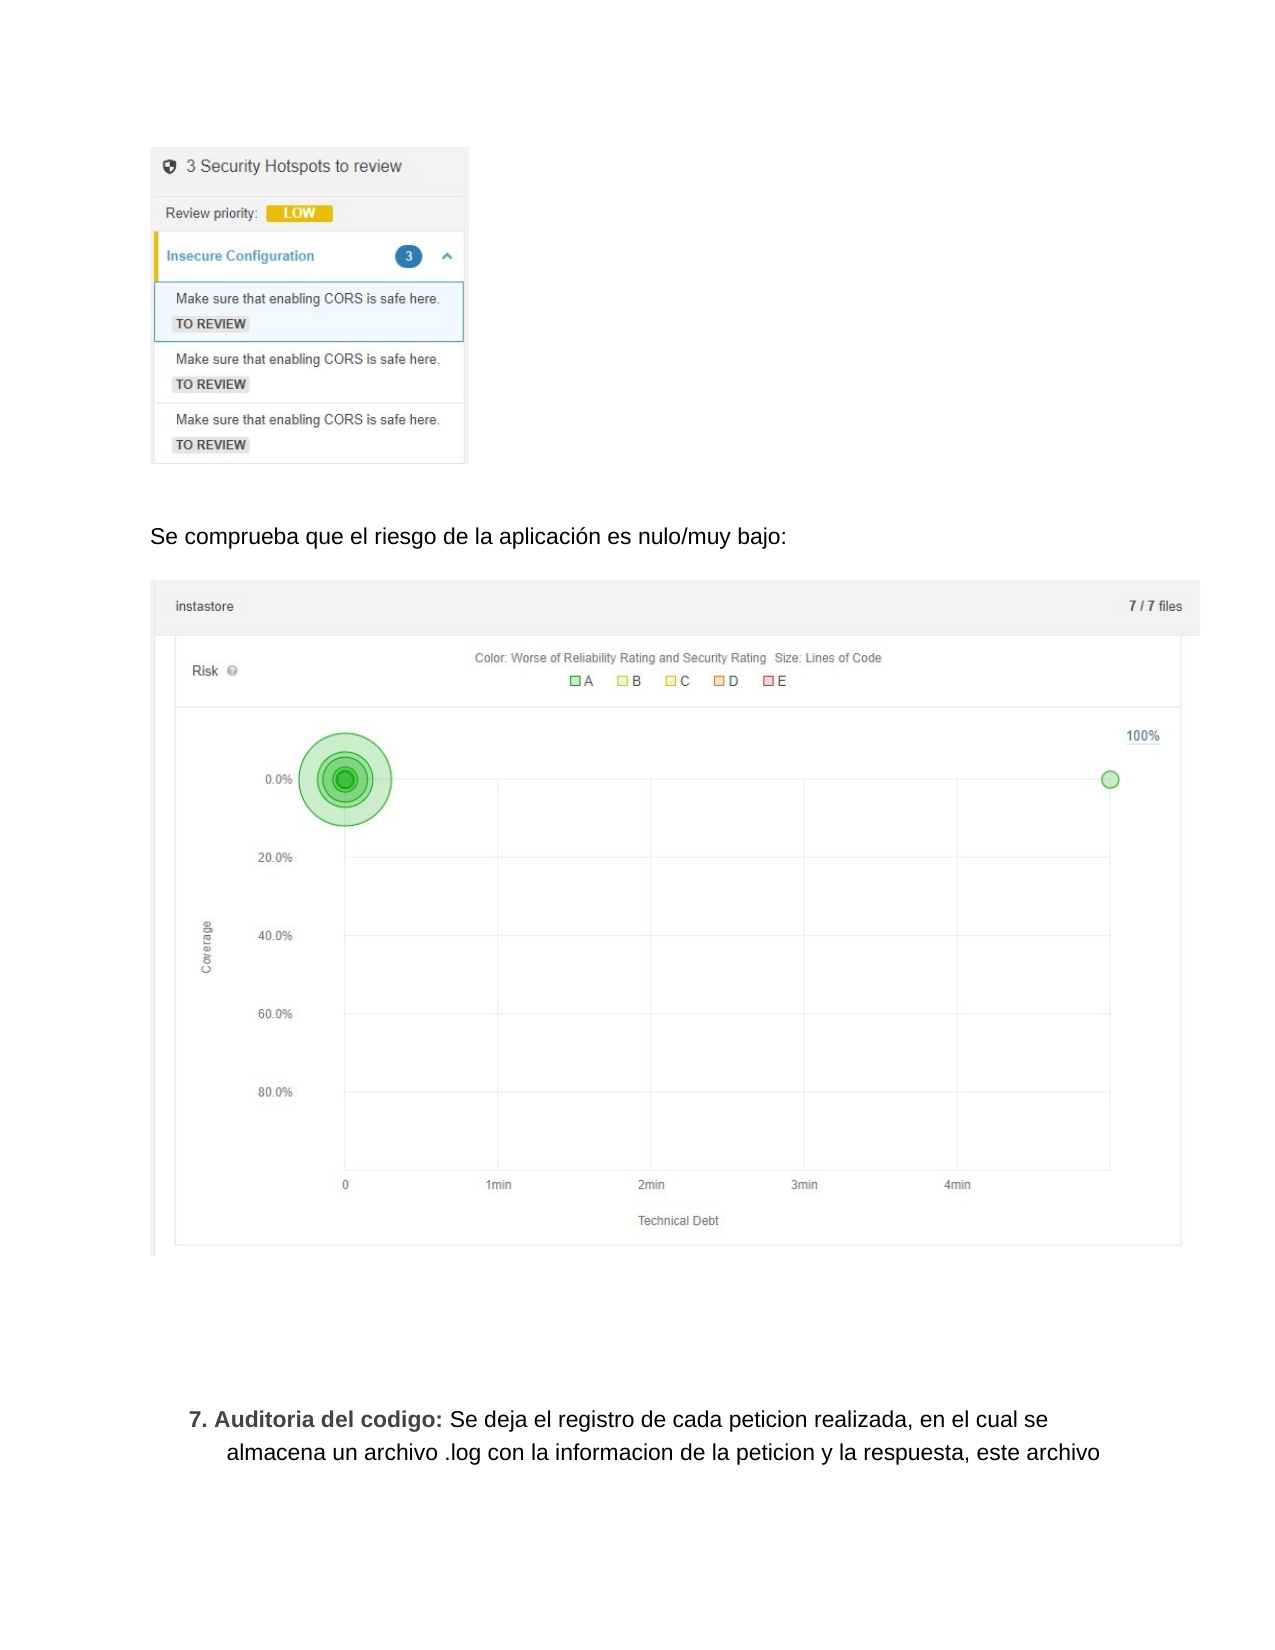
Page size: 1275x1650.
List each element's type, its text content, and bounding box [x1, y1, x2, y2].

picture [150, 147, 469, 464]
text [188, 1406, 1103, 1465]
text Se comprueba que el riesgo de la aplicación es nulo/muy bajo: [150, 523, 1092, 549]
picture [150, 580, 1200, 1256]
